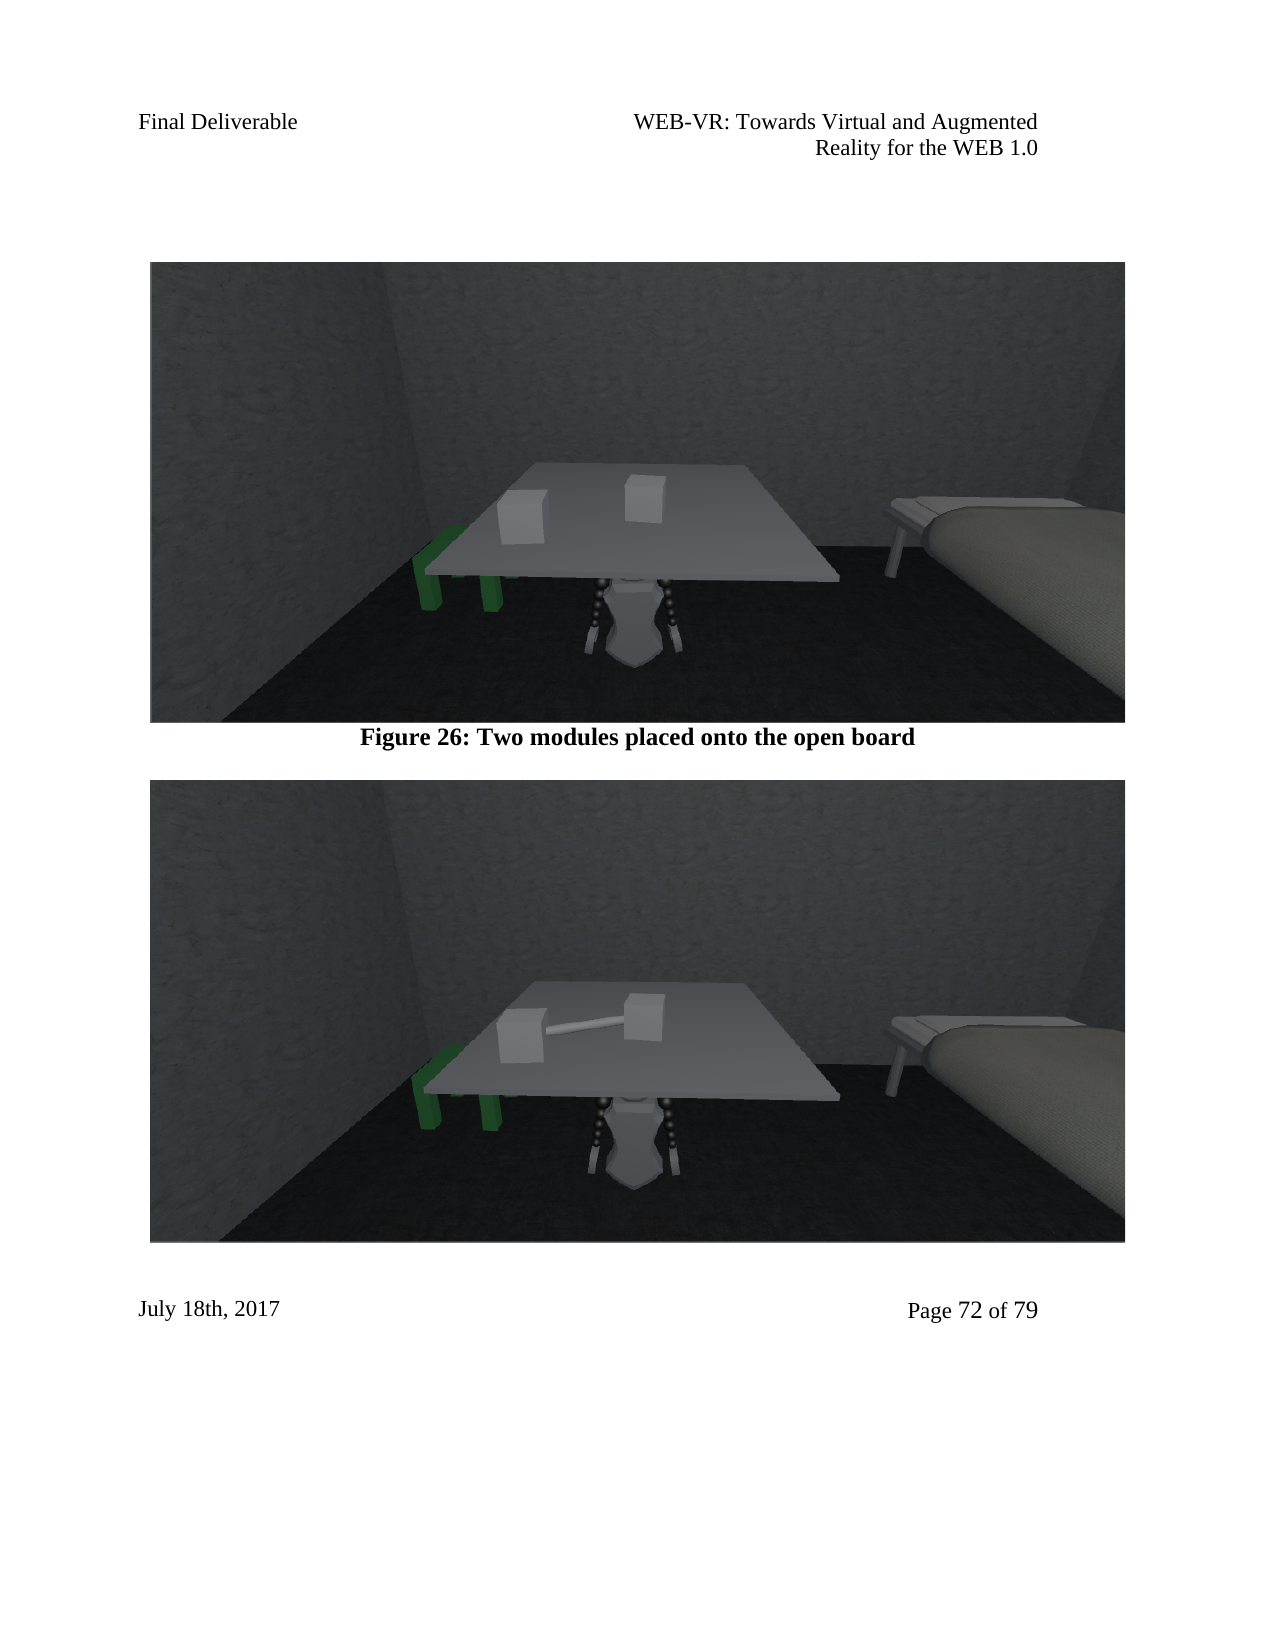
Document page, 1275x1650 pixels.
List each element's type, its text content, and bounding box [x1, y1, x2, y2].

picture [150, 262, 1125, 723]
picture [150, 780, 1125, 1243]
text Figure 26: Two modules placed onto the open board [150, 723, 1125, 751]
